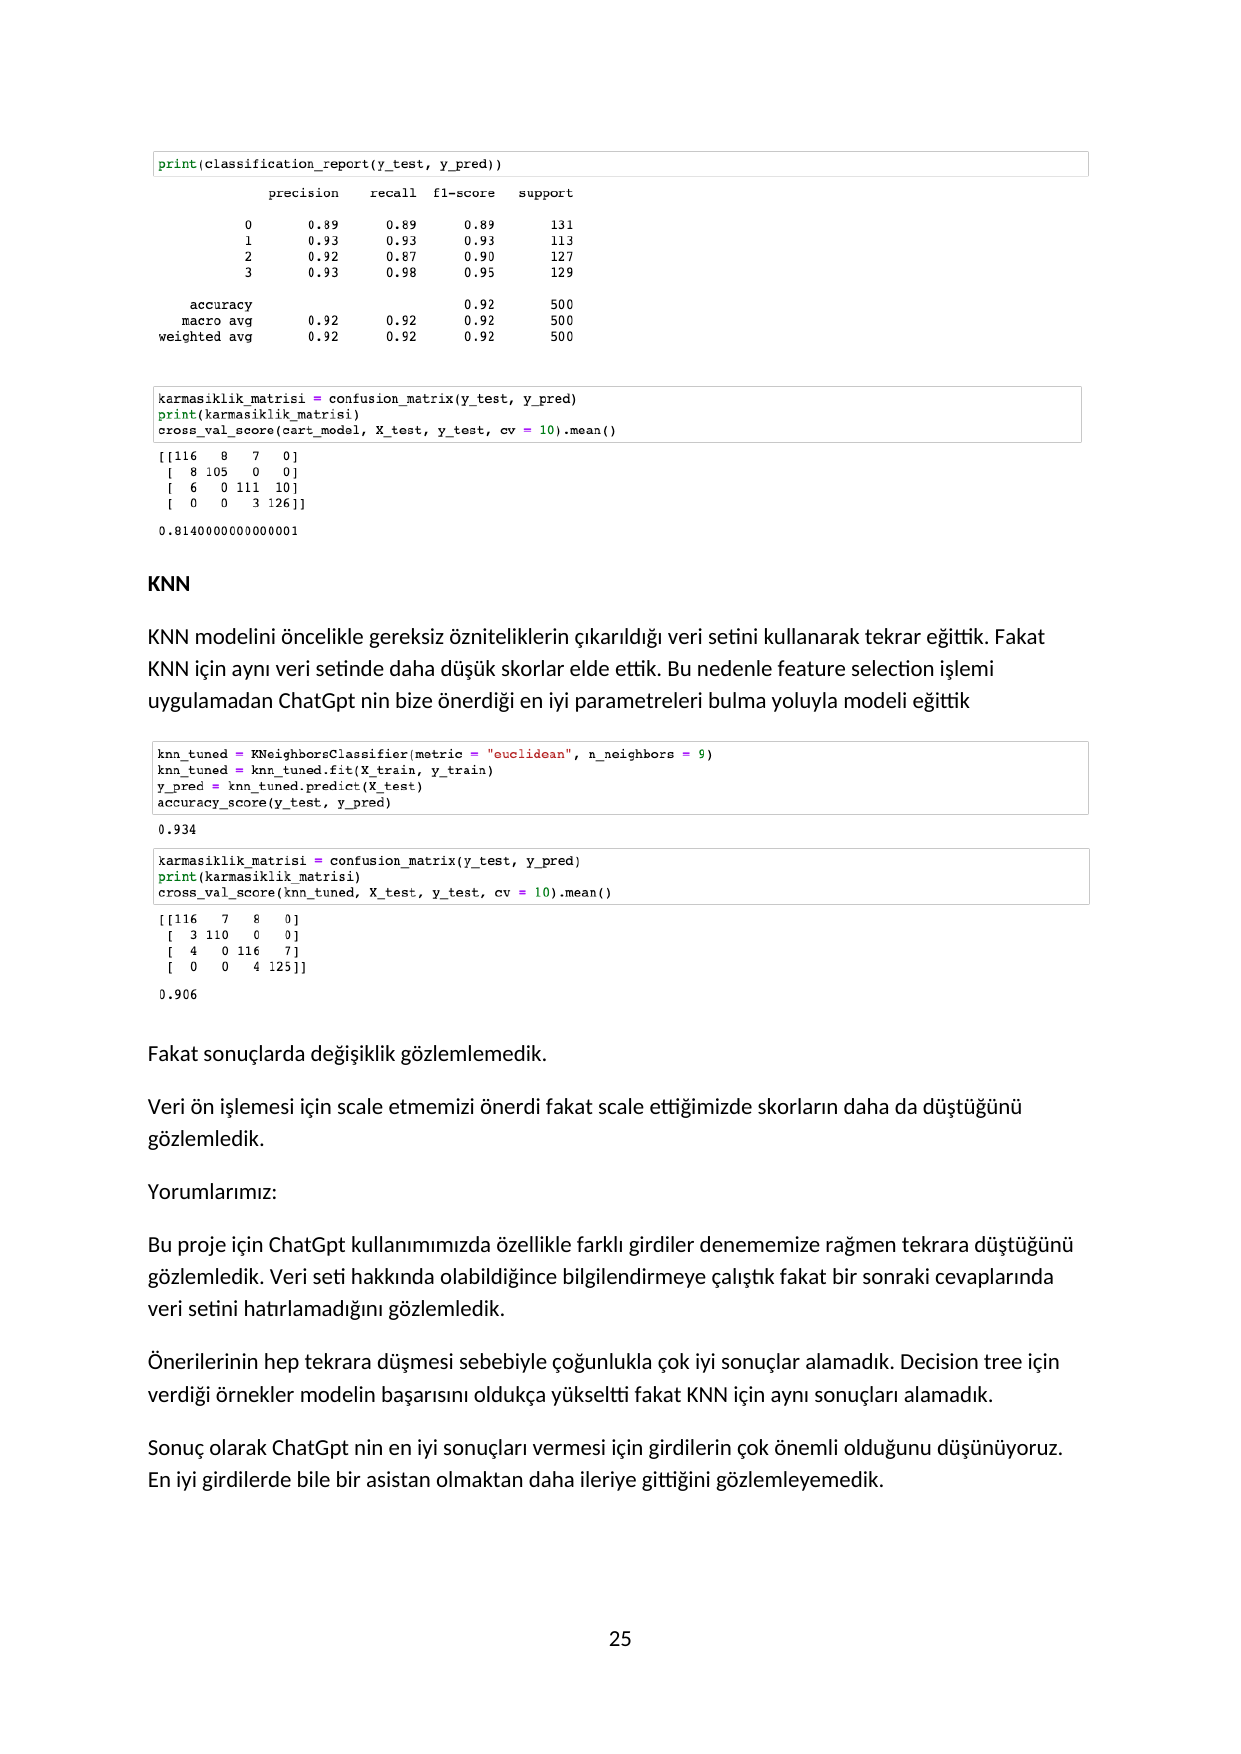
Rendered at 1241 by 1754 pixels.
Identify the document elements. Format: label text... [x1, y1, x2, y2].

text KNN [148, 569, 1093, 597]
picture [147, 381, 1093, 544]
picture [147, 147, 1093, 357]
picture [147, 844, 1093, 1014]
text Sonuç olarak ChatGpt nin en iyi sonuçları vermesi için girdilerin çok önemli olduğunu düşünüyoruz. En iyi girdilerde bile bir asistan olmaktan daha ileriye gittiğini gözlemleyemedik. [148, 1433, 1093, 1493]
text Fakat sonuçlarda değişiklik gözlemlemedik. [148, 1039, 1093, 1067]
picture [147, 739, 1093, 841]
text Veri ön işlemesi için scale etmemizi önerdi fakat scale ettiğimizde skorların daha da düştüğünü gözlemledik. [148, 1092, 1093, 1152]
text Önerilerinin hep tekrara düşmesi sebebiyle çoğunlukla çok iyi sonuçlar alamadık. Decision tree için verdiği örnekler modelin başarısını oldukça yükseltti fakat KNN için aynı sonuçları alamadık. [148, 1347, 1093, 1408]
text Bu proje için ChatGpt kullanımımızda özellikle farklı girdiler denememize rağmen tekrara düştüğünü gözlemledik. Veri seti hakkında olabildiğince bilgilendirmeye çalıştık fakat bir sonraki cevaplarında veri setini hatırlamadığını gözlemledik. [148, 1230, 1093, 1322]
text Yorumlarımız: [148, 1177, 1093, 1205]
text KNN modelini öncelikle gereksiz özniteliklerin çıkarıldığı veri setini kullanarak tekrar eğittik. Fakat KNN için aynı veri setinde daha düşük skorlar elde ettik. Bu nedenle feature selection işlemi uygulamadan ChatGpt nin bize önerdiği en iyi parametreleri bulma yoluyla modeli eğittik [148, 622, 1093, 714]
